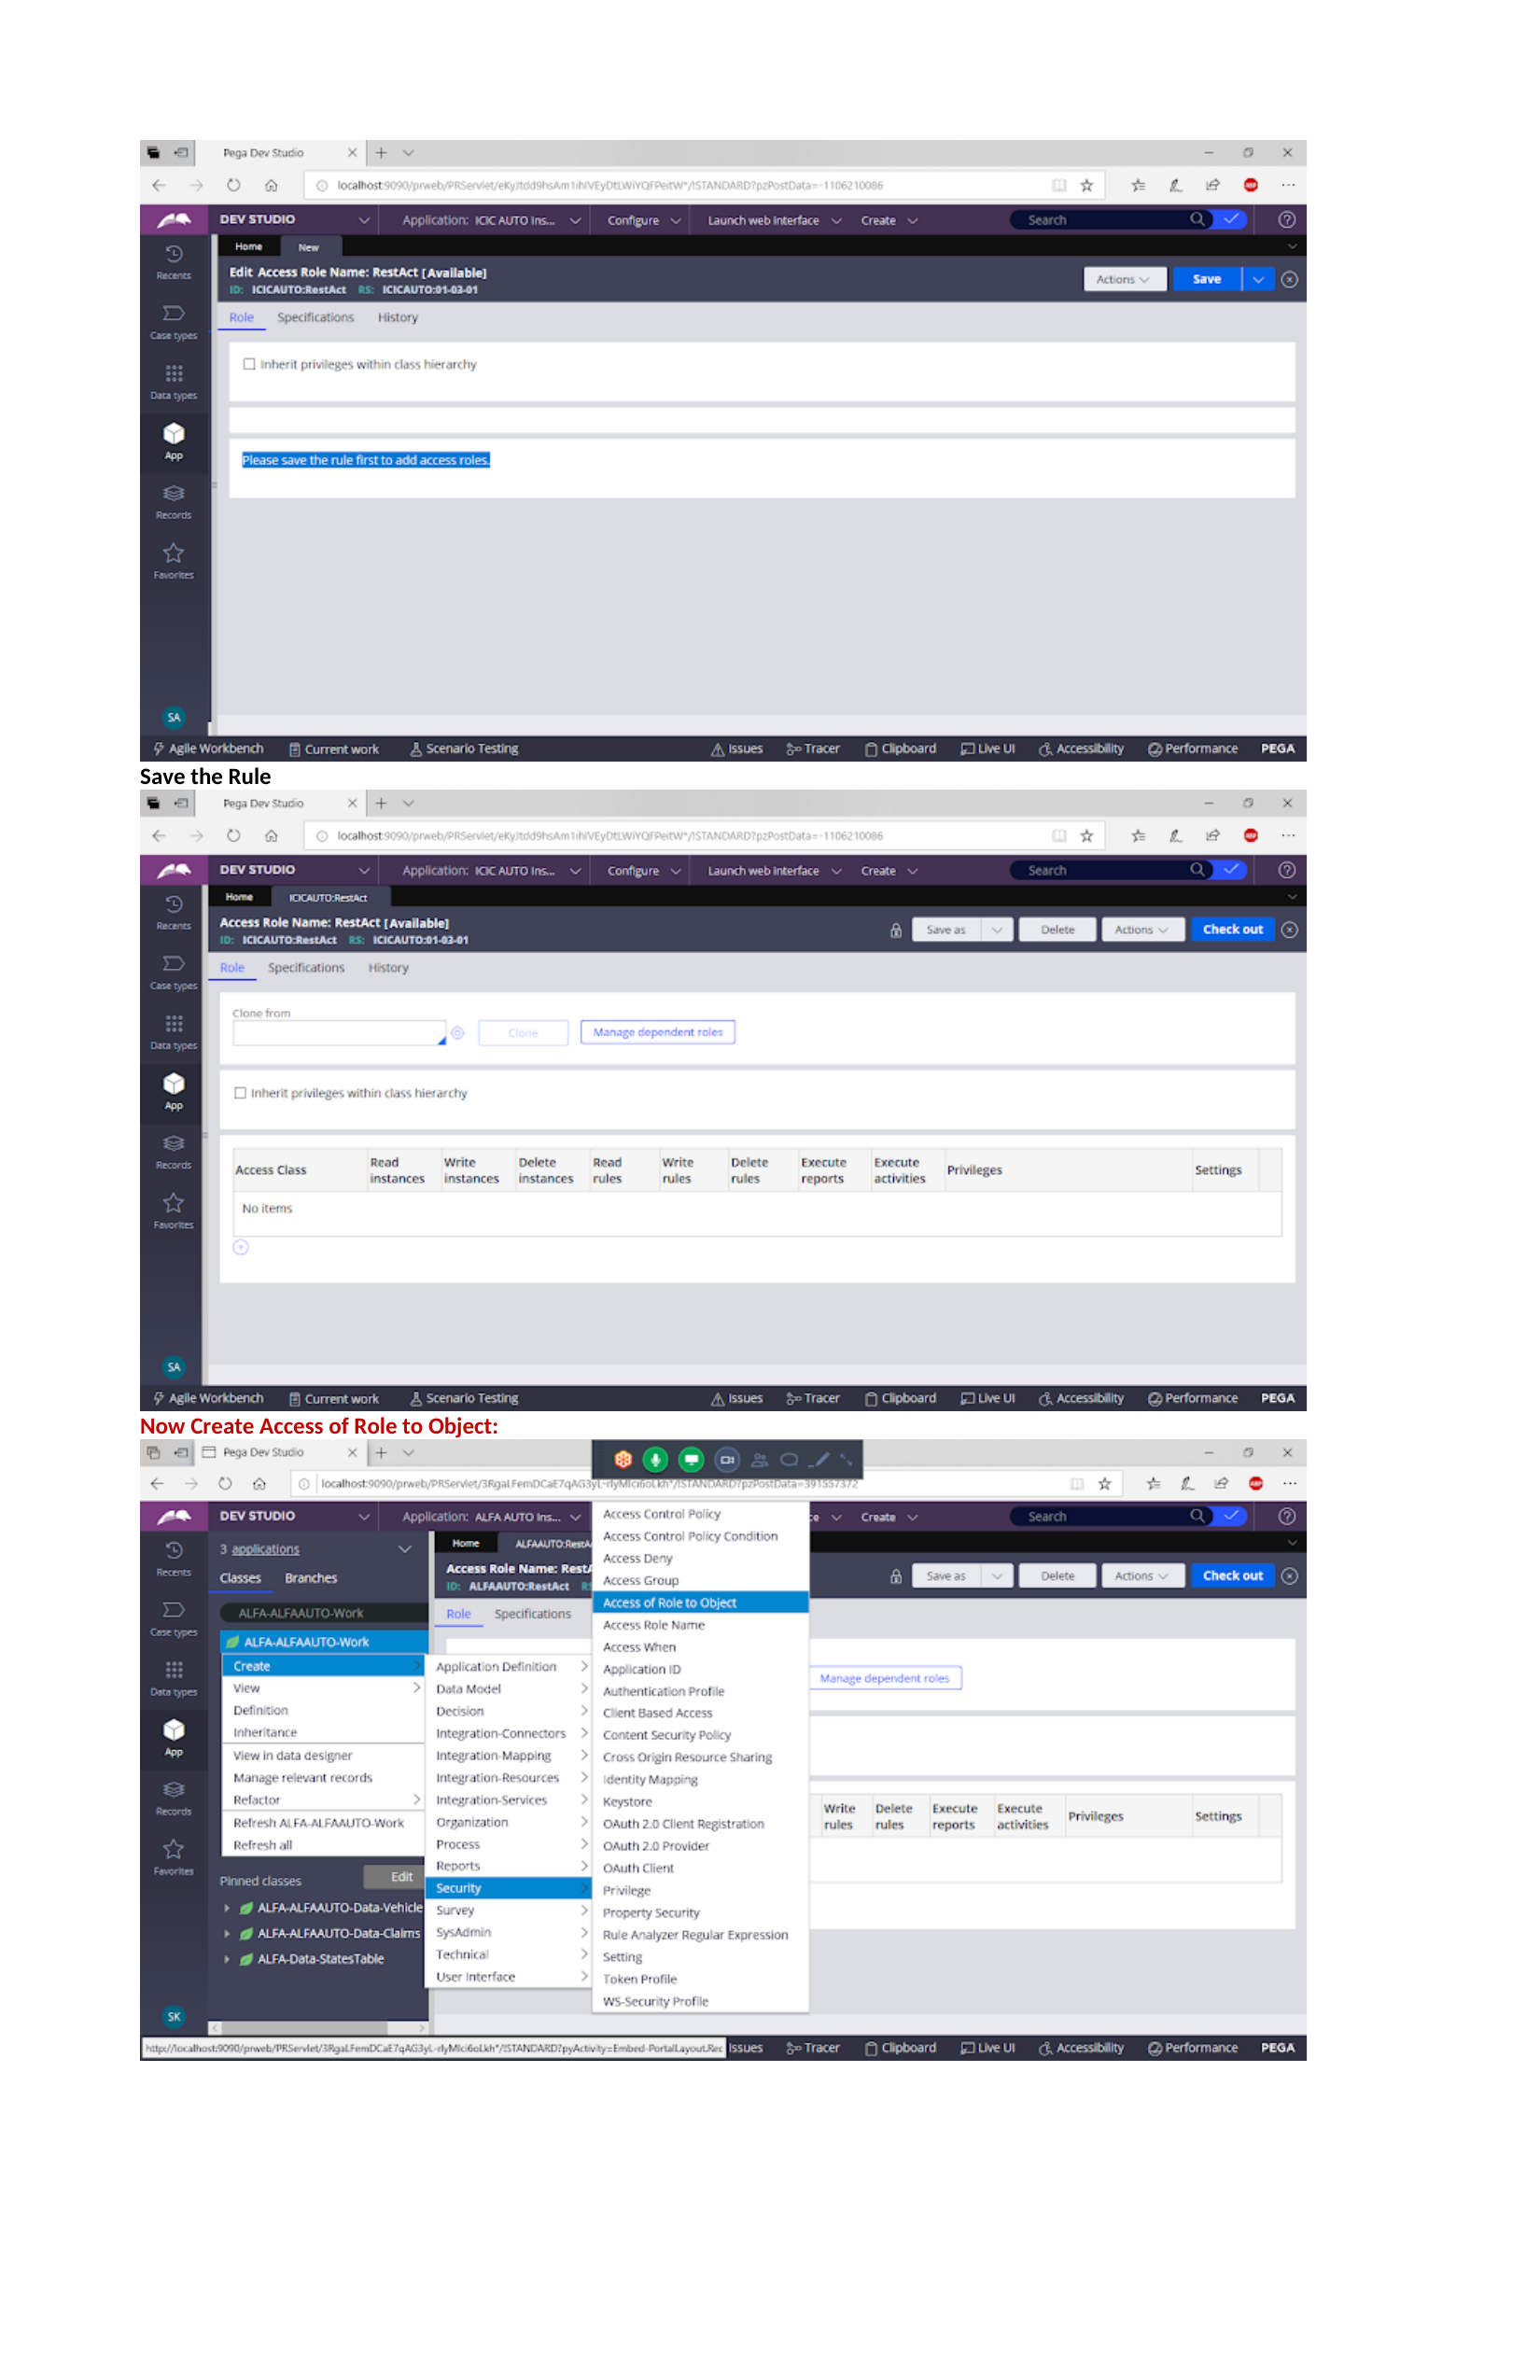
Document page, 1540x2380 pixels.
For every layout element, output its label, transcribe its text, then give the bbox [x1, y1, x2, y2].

picture [140, 140, 1307, 762]
text Now Create Access of Role to Object: [140, 1411, 1400, 1439]
picture [140, 790, 1307, 1411]
text Save the Rule [140, 762, 1400, 790]
picture [140, 1439, 1307, 2061]
